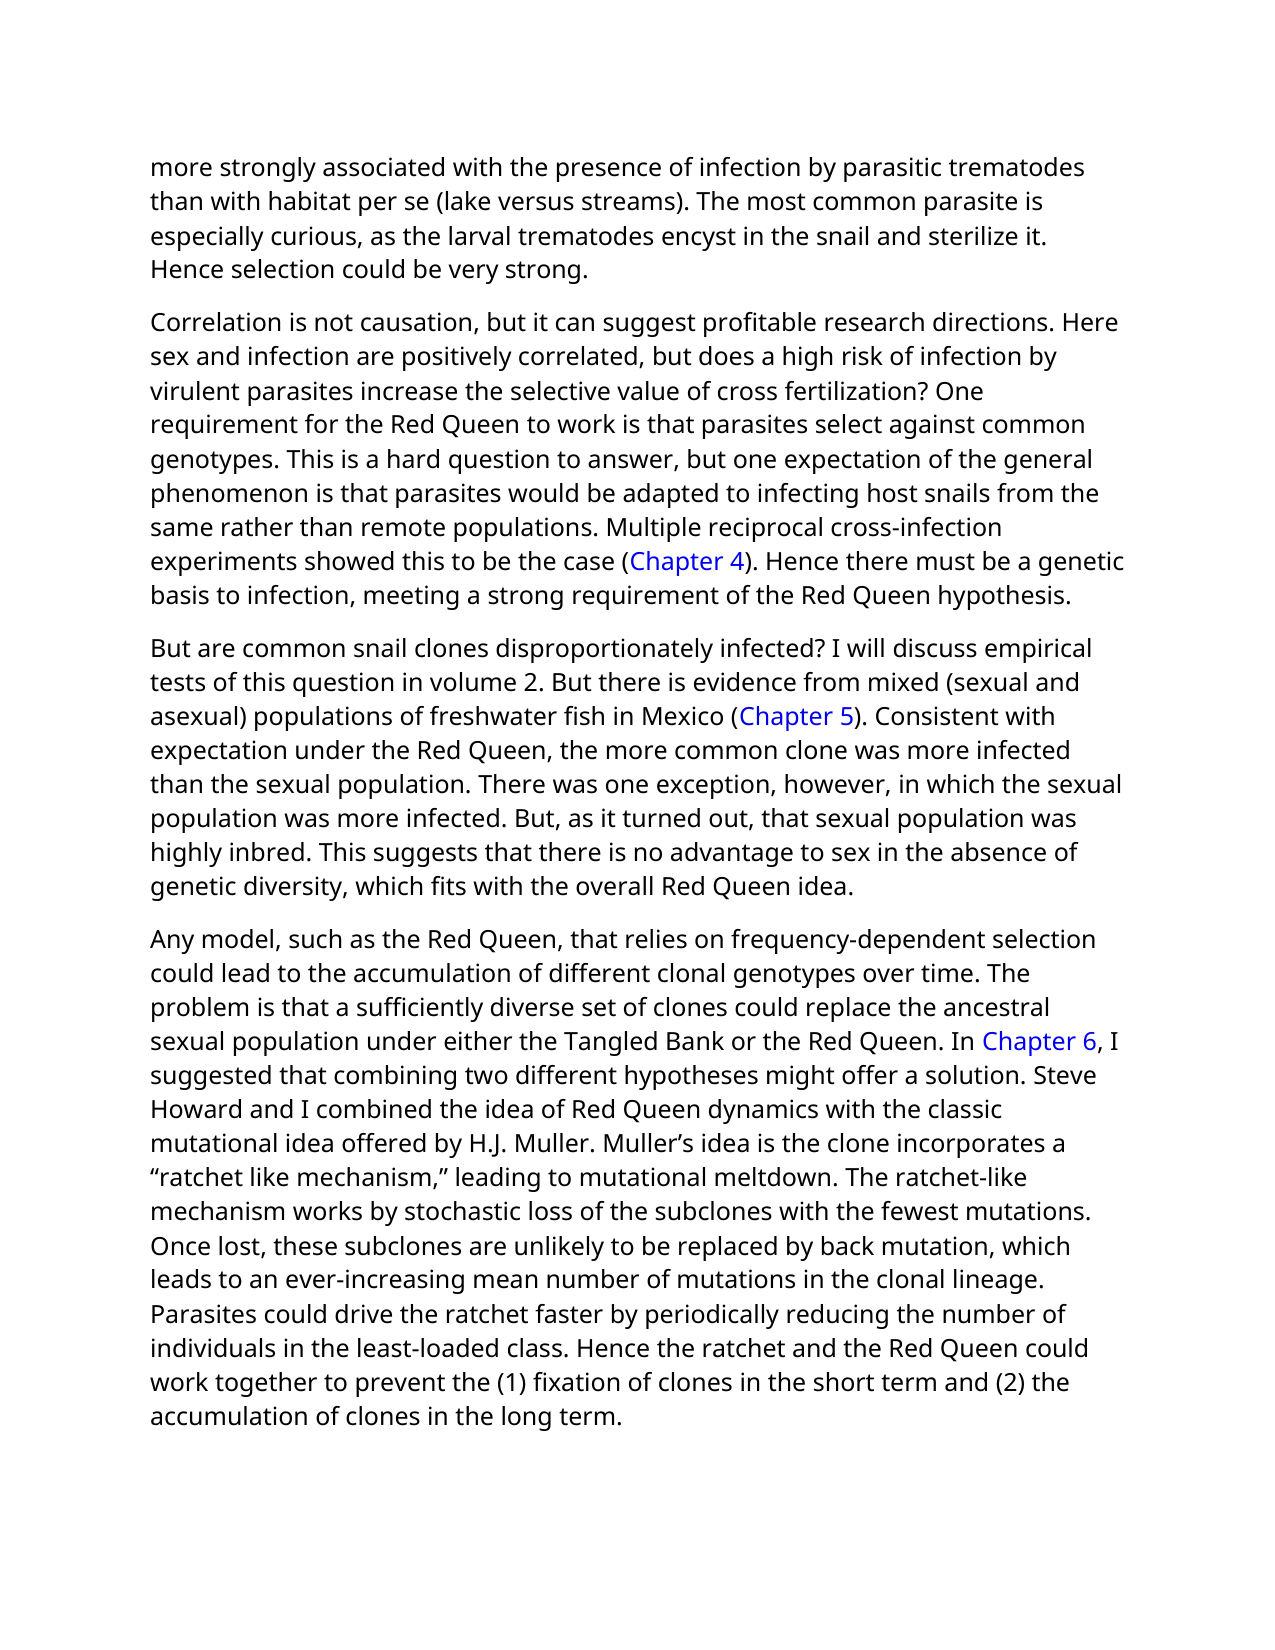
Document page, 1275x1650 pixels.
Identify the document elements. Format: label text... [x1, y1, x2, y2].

text Any model, such as the Red Queen, that relies on frequency-dependent selection could lead to the accumulation of different clonal genotypes over time. The problem is that a sufficiently diverse set of clones could replace the ancestral sexual population under either the Tangled Bank or the Red Queen. In Chapter 6, I suggested that combining two different hypotheses might offer a solution. Steve Howard and I combined the idea of Red Queen dynamics with the classic mutational idea offered by H.J. Muller. Muller’s idea is the clone incorporates a “ratchet like mechanism,” leading to mutational meltdown. The ratchet-like mechanism works by stochastic loss of the subclones with the fewest mutations. Once lost, these subclones are unlikely to be replaced by back mutation, which leads to an ever-increasing mean number of mutations in the clonal lineage. Parasites could drive the ratchet faster by periodically reducing the number of individuals in the least-loaded class. Hence the ratchet and the Red Queen could work together to prevent the (1) fixation of clones in the short term and (2) the accumulation of clones in the long term. [150, 922, 1125, 1432]
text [150, 150, 1125, 286]
text Correlation is not causation, but it can suggest profitable research directions. Here sex and infection are positively correlated, but does a high risk of infection by virulent parasites increase the selective value of cross fertilization? One requirement for the Red Queen to work is that parasites select against common genotypes. This is a hard question to answer, but one expectation of the general phenomenon is that parasites would be adapted to infecting host snails from the same rather than remote populations. Multiple reciprocal cross-infection experiments showed this to be the case (Chapter 4). Hence there must be a genetic basis to infection, meeting a strong requirement of the Red Queen hypothesis. [150, 305, 1125, 612]
text But are common snail clones disproportionately infected? I will discuss empirical tests of this question in volume 2. But there is evidence from mixed (sexual and asexual) populations of freshwater fish in Mexico (Chapter 5). Consistent with expectation under the Red Queen, the more common clone was more infected than the sexual population. There was one exception, however, in which the sexual population was more infected. But, as it turned out, that sexual population was highly inbred. This suggests that there is no advantage to sex in the absence of genetic diversity, which fits with the overall Red Queen idea. [150, 630, 1125, 903]
